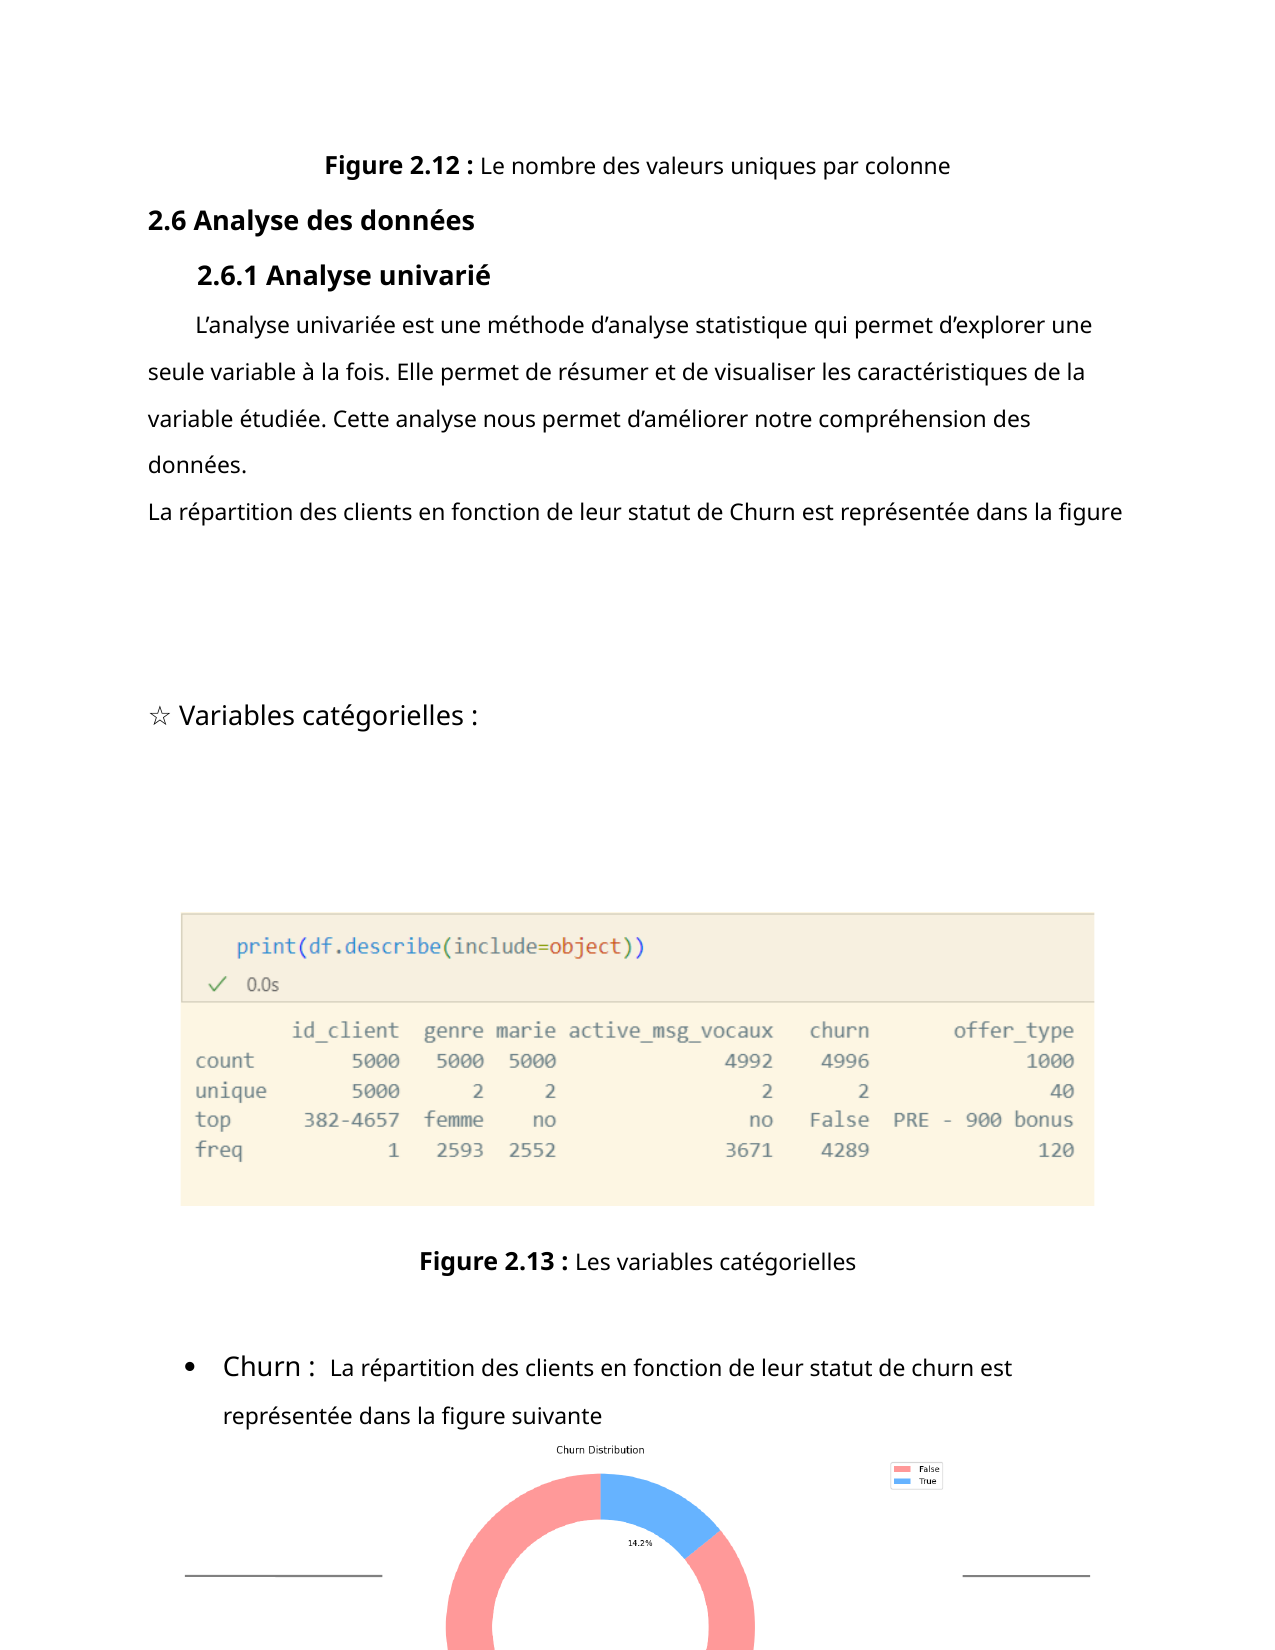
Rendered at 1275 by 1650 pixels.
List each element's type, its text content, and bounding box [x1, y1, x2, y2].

text Figure 2.12 : Le nombre des valeurs uniques par colonne [148, 148, 1127, 182]
picture [382, 1431, 963, 1650]
picture [180, 912, 1095, 1206]
text Figure 2.13 : Les variables catégorielles [148, 1243, 1127, 1277]
text ☆ Variables catégorielles : [148, 647, 1127, 734]
list Churn : La répartition des clients en fonction de leur statut de churn est représentée dans la figure suivante [185, 1347, 1127, 1431]
text 2.6 Analyse des données 2.6.1 Analyse univarié L’analyse univariée est une méthode d’analyse statistique qui permet d’explorer une seule variable à la fois. Elle permet de résumer et de visualiser les caractéristiques de la variable étudiée. Cette analyse nous permet d’améliorer notre compréhension des données. La répartition des clients en fonction de leur statut de Churn est représentée dans la figure [148, 201, 1127, 616]
